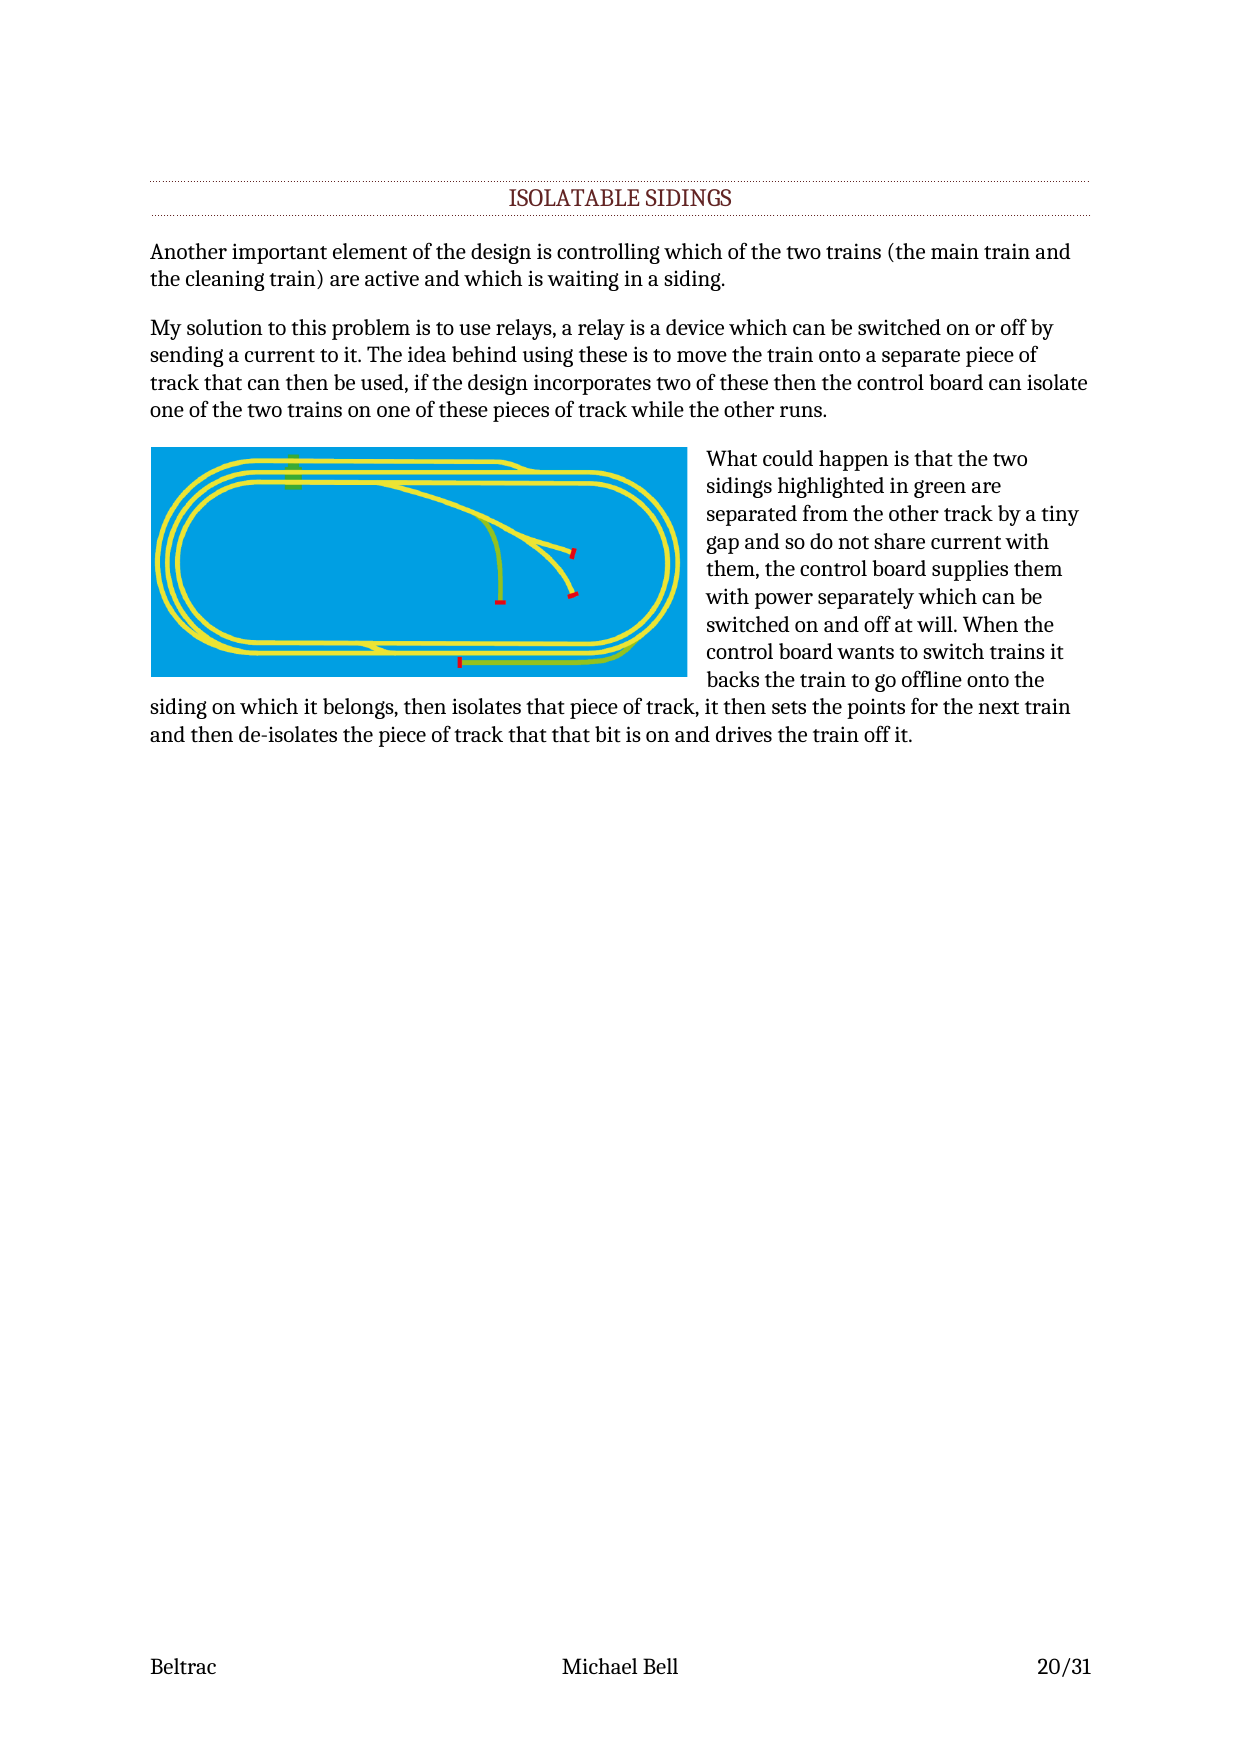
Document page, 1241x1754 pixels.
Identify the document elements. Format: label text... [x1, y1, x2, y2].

text Another important element of the design is controlling which of the two trains (the main train and the cleaning train) are active and which is waiting in a siding. [150, 238, 1090, 292]
picture [155, 455, 680, 667]
text My solution to this problem is to use relays, a relay is a device which can be switched on or off by sending a current to it. The idea behind using these is to move the train onto a separate piece of track that can then be used, if the design incorporates two of these then the control board can isolate one of the two trains on one of these pieces of track while the other runs. [150, 314, 1090, 424]
subtitle Isolatable Sidings [150, 181, 1090, 216]
